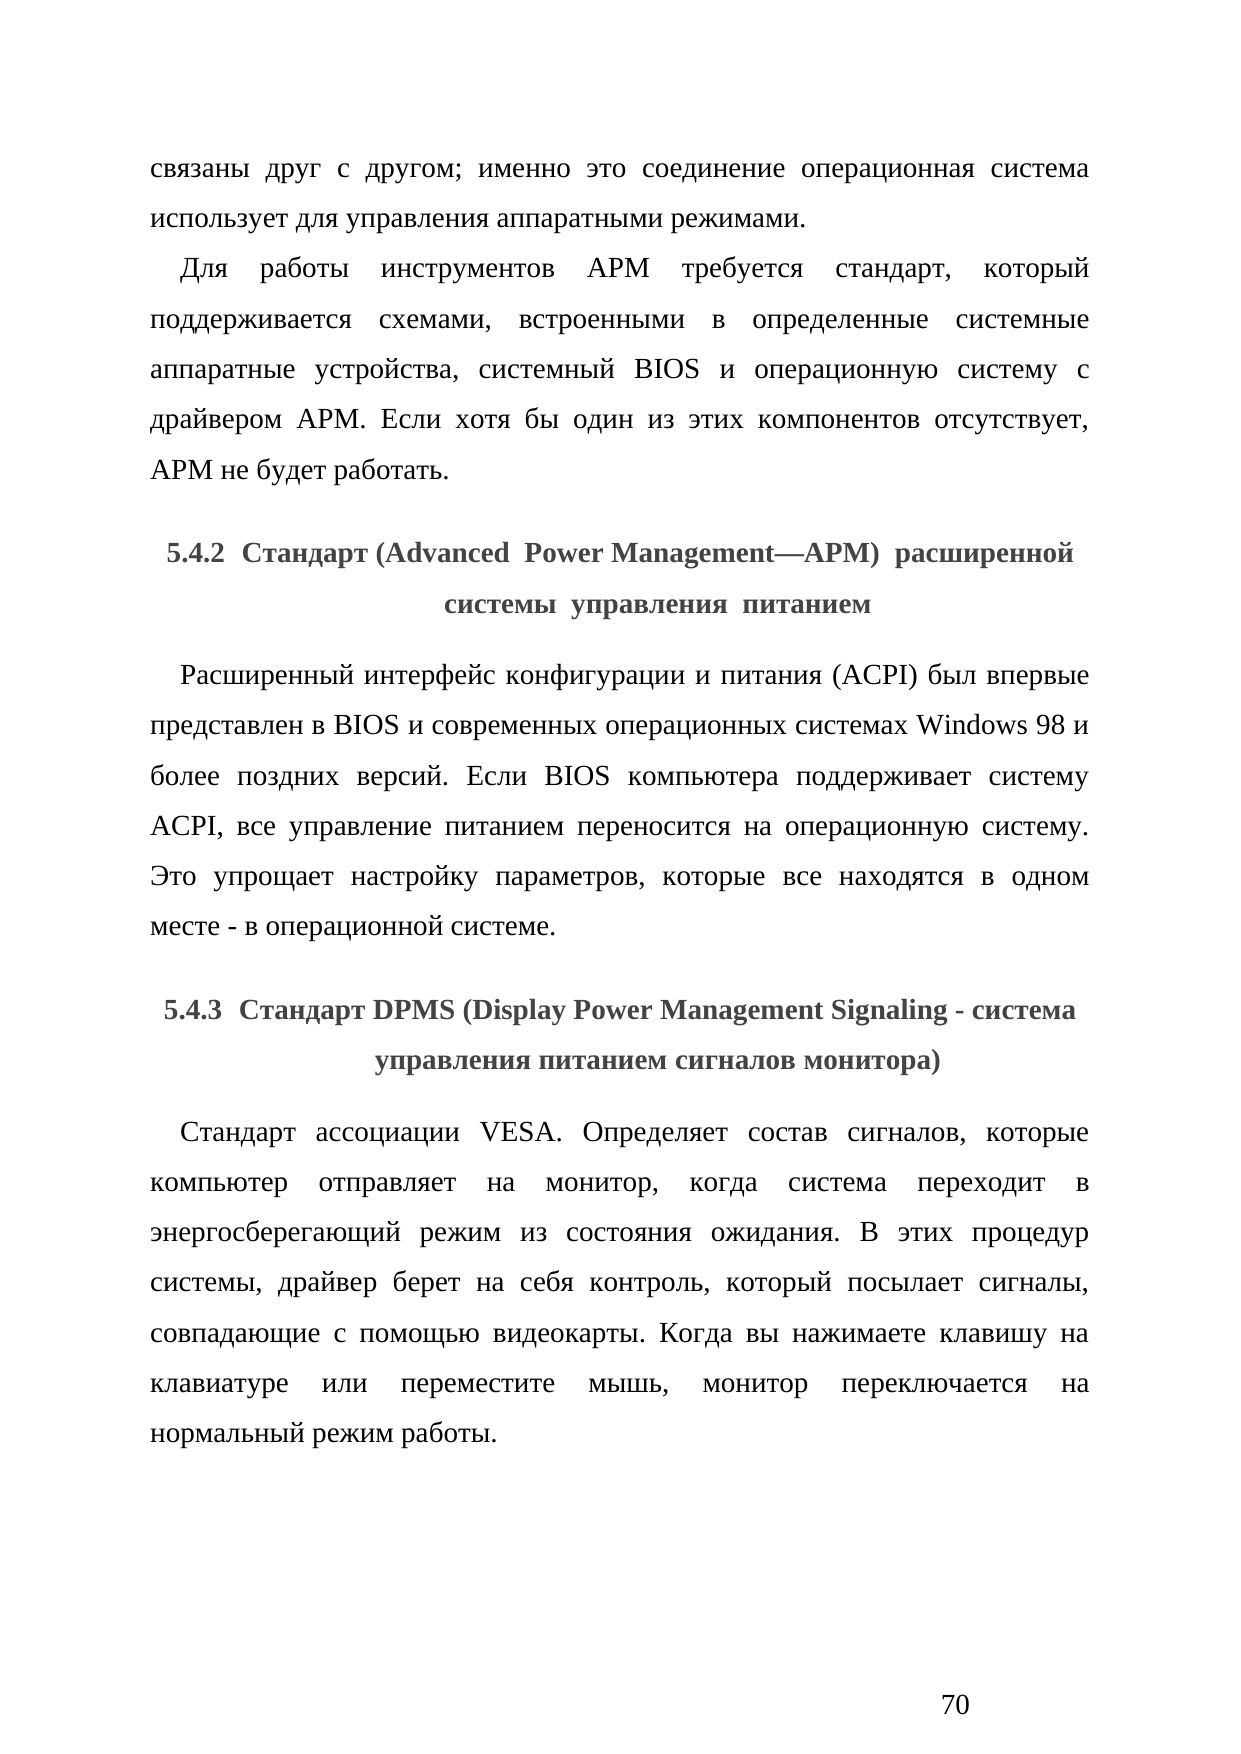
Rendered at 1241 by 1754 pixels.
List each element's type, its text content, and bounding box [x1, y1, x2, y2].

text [150, 150, 1090, 234]
text Стандарт ассоциации VESA. Определяет состав сигналов, которые компьютер отправляет на монитор, когда система переходит в энергосберегающий режим из состояния ожидания. В этих процедур системы, драйвер берет на себя контроль, который посылает сигналы, совпадающие с помощью видеокарты. Когда вы нажимаете клавишу на клавиатуре или переместите мышь, монитор переключается на нормальный режим работы. [150, 1114, 1090, 1449]
text Расширенный интерфейс конфигурации и питания (ACPI) был впервые представлен в BIOS и современных операционных системах Windows 98 и более поздних версий. Если BIOS компьютера поддерживает систему ACPI, все управление питанием переносится на операционную систему. Это упрощает настройку параметров, которые все находятся в одном месте - в операционной системе. [150, 657, 1090, 942]
text Для работы инструментов APM требуется стандарт, который поддерживается схемами, встроенными в определенные системные аппаратные устройства, системный BIOS и операционную систему с драйвером APM. Если хотя бы один из этих компонентов отсутствует, APM не будет работать. [150, 251, 1090, 485]
subtitle Стандарт (Advanced Power Management—APM) расширенной системы управления питанием [150, 536, 1090, 619]
subtitle Стандарт DPMS (Display Power Management Signaling - система управления питанием сигналов монитора) [150, 992, 1090, 1076]
